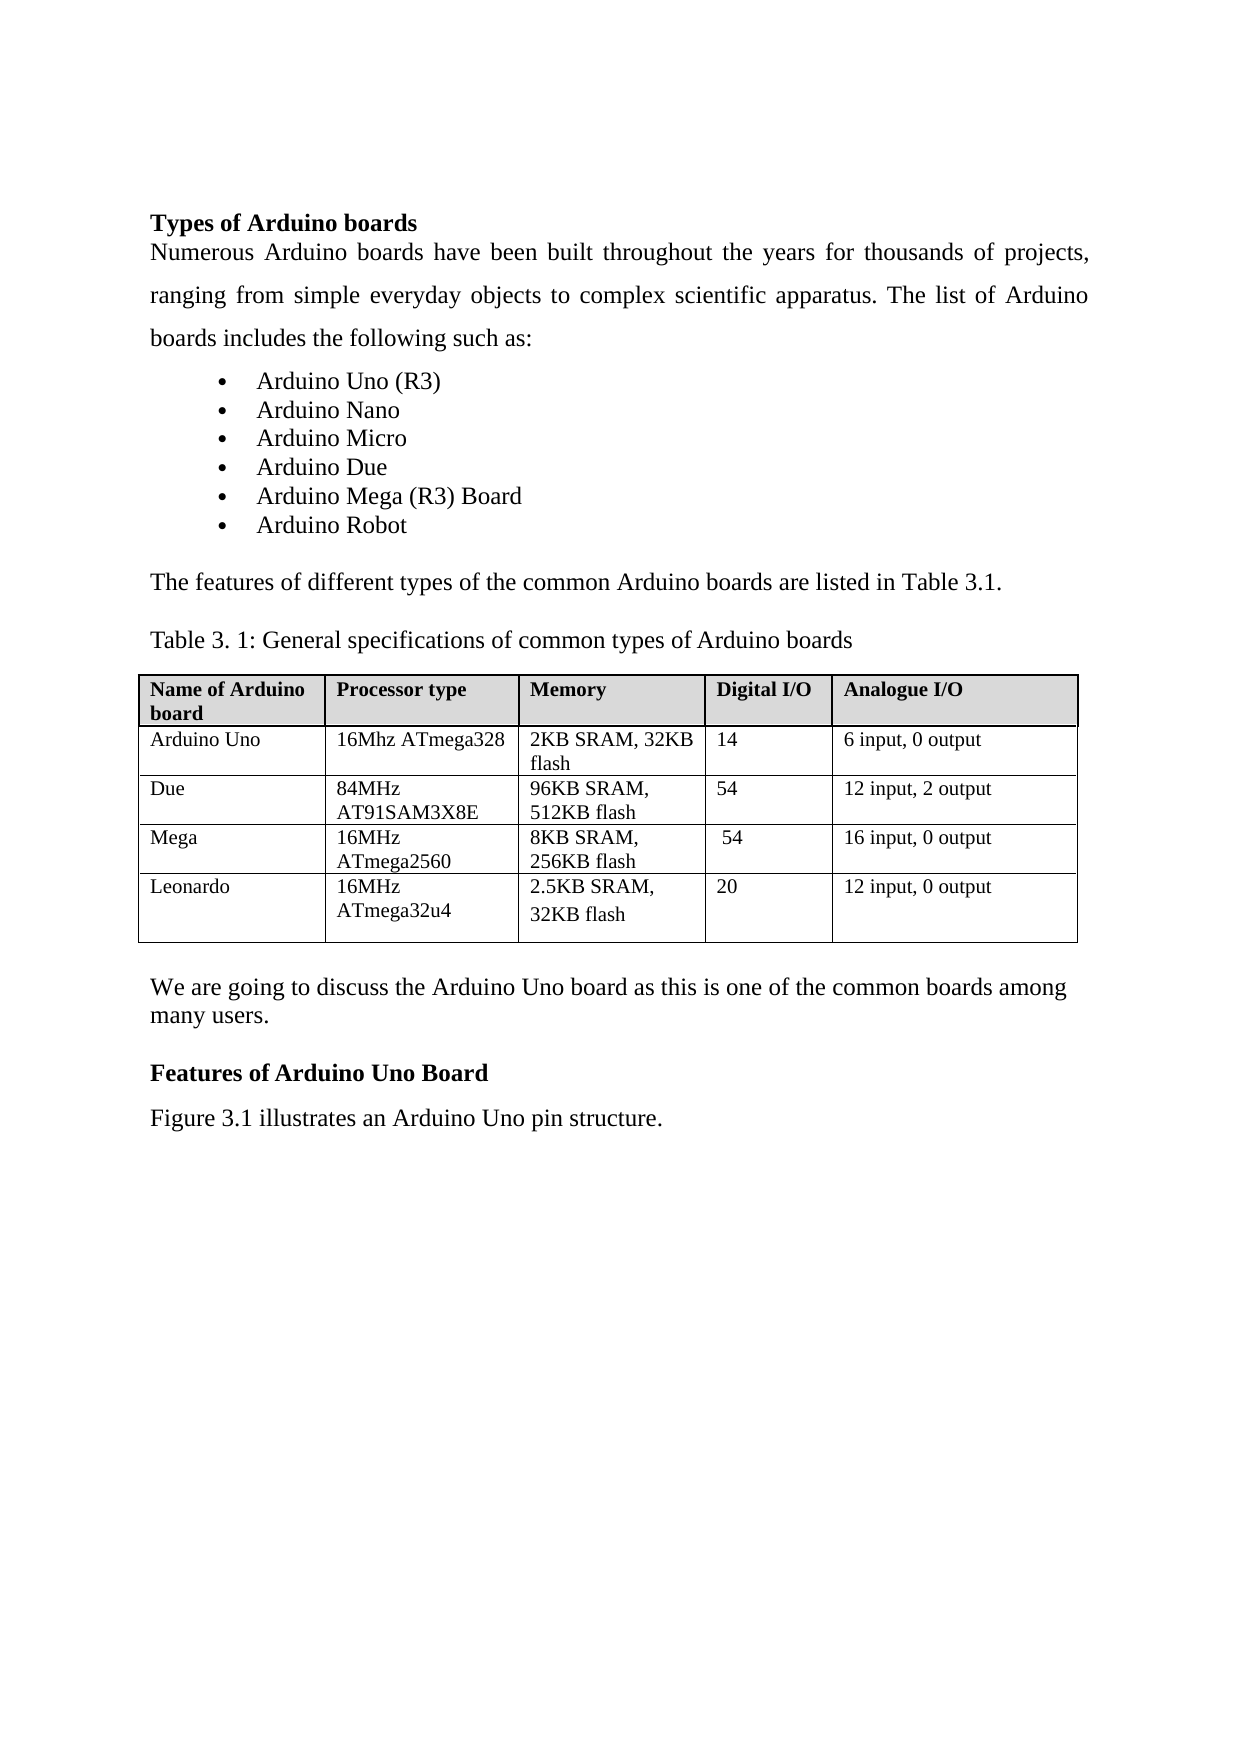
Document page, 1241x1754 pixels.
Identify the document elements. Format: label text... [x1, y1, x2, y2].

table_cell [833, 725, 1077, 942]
text The features of different types of the common Arduino boards are listed in Table 3.1. [150, 567, 1090, 596]
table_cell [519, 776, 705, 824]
text Types of Arduino boards [150, 208, 1090, 237]
list Arduino Robot [219, 510, 1090, 538]
list Arduino Uno (R3) [219, 366, 1090, 395]
list Arduino Due [219, 452, 1090, 481]
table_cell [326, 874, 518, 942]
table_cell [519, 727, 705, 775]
text Table 3. 1: General specifications of common types of Arduino boards [150, 625, 1090, 653]
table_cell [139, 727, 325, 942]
list Arduino Mega (R3) Board [219, 481, 1090, 510]
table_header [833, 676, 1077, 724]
text Features of Arduino Uno Board [150, 1058, 1090, 1087]
list Arduino Nano [219, 395, 1090, 423]
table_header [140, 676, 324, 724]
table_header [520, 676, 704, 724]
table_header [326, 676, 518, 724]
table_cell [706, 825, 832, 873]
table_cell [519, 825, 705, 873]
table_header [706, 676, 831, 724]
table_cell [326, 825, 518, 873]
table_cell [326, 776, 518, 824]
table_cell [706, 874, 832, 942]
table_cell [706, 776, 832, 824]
text We are going to discuss the Arduino Uno board as this is one of the common boards among many users. [150, 972, 1090, 1029]
text Numerous Arduino boards have been built throughout the years for thousands of projects, ranging from simple everyday objects to complex scientific apparatus. The list of Arduino boards includes the following such as: [150, 237, 1090, 352]
text Figure 3.1 illustrates an Arduino Uno pin structure. [150, 1103, 1090, 1132]
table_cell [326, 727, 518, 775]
list Arduino Micro [219, 423, 1090, 452]
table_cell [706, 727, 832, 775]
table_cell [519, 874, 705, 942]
